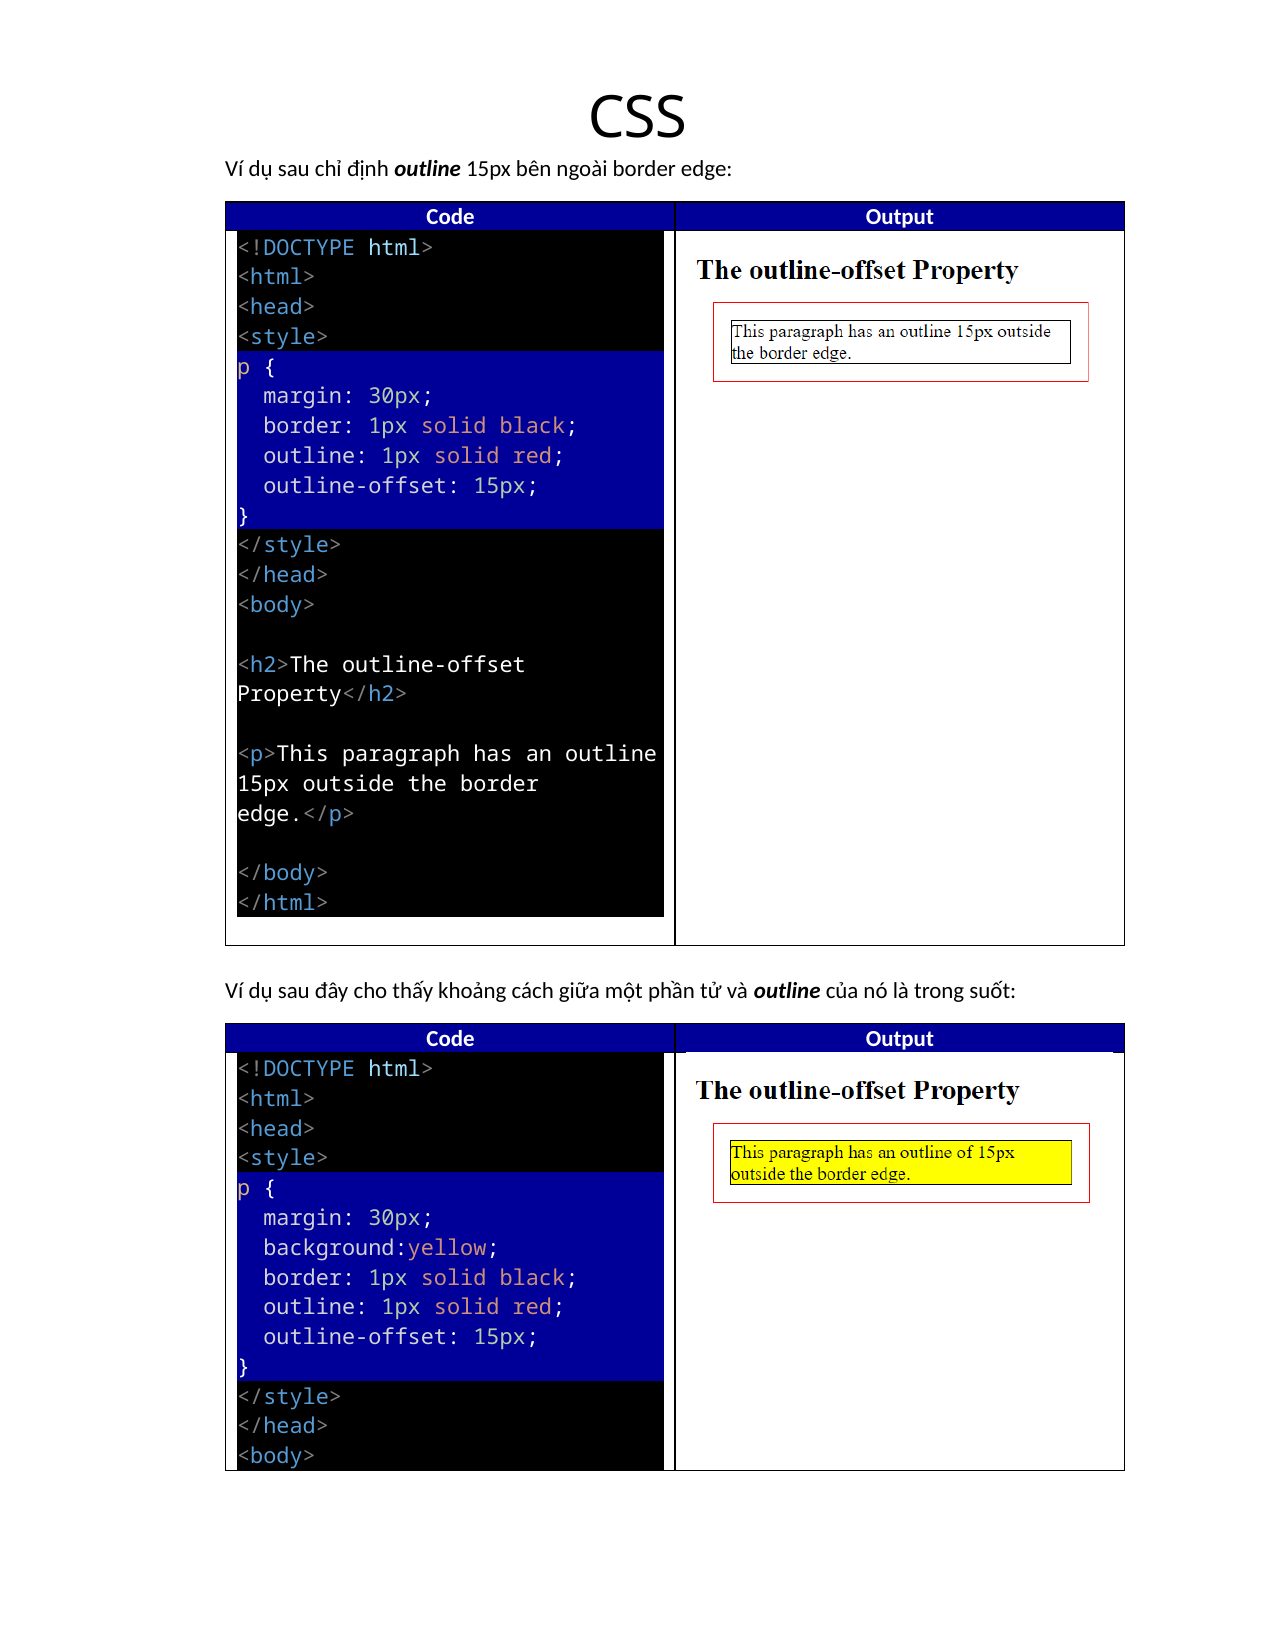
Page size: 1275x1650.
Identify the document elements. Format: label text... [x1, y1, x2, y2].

table_cell [676, 231, 1124, 945]
list Ví dụ sau đây cho thấy khoảng cách giữa một phần tử và outline của nó là trong suốt: [225, 976, 1125, 1004]
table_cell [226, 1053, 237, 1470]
picture [686, 1052, 1114, 1459]
picture [686, 231, 1114, 647]
table_header Output [676, 1024, 1124, 1052]
table_header Code [226, 203, 674, 230]
table_header Code [226, 1024, 674, 1052]
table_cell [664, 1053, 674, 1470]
table_cell [676, 1053, 1124, 1470]
table_header Output [676, 203, 1124, 230]
list Ví dụ sau chỉ định outline 15px bên ngoài border edge: [225, 154, 1125, 182]
table_cell <!DOCTYPE html> <html> <head> <style> p { margin: 30px; border: 1px solid black; outline: 1px solid red; outline-offset: 15px; } </style> </head> <body> <h2>The outline-offset Property</h2> <p>This paragraph has an outline 15px outside the border edge.</p> </body> </html> [226, 231, 674, 945]
